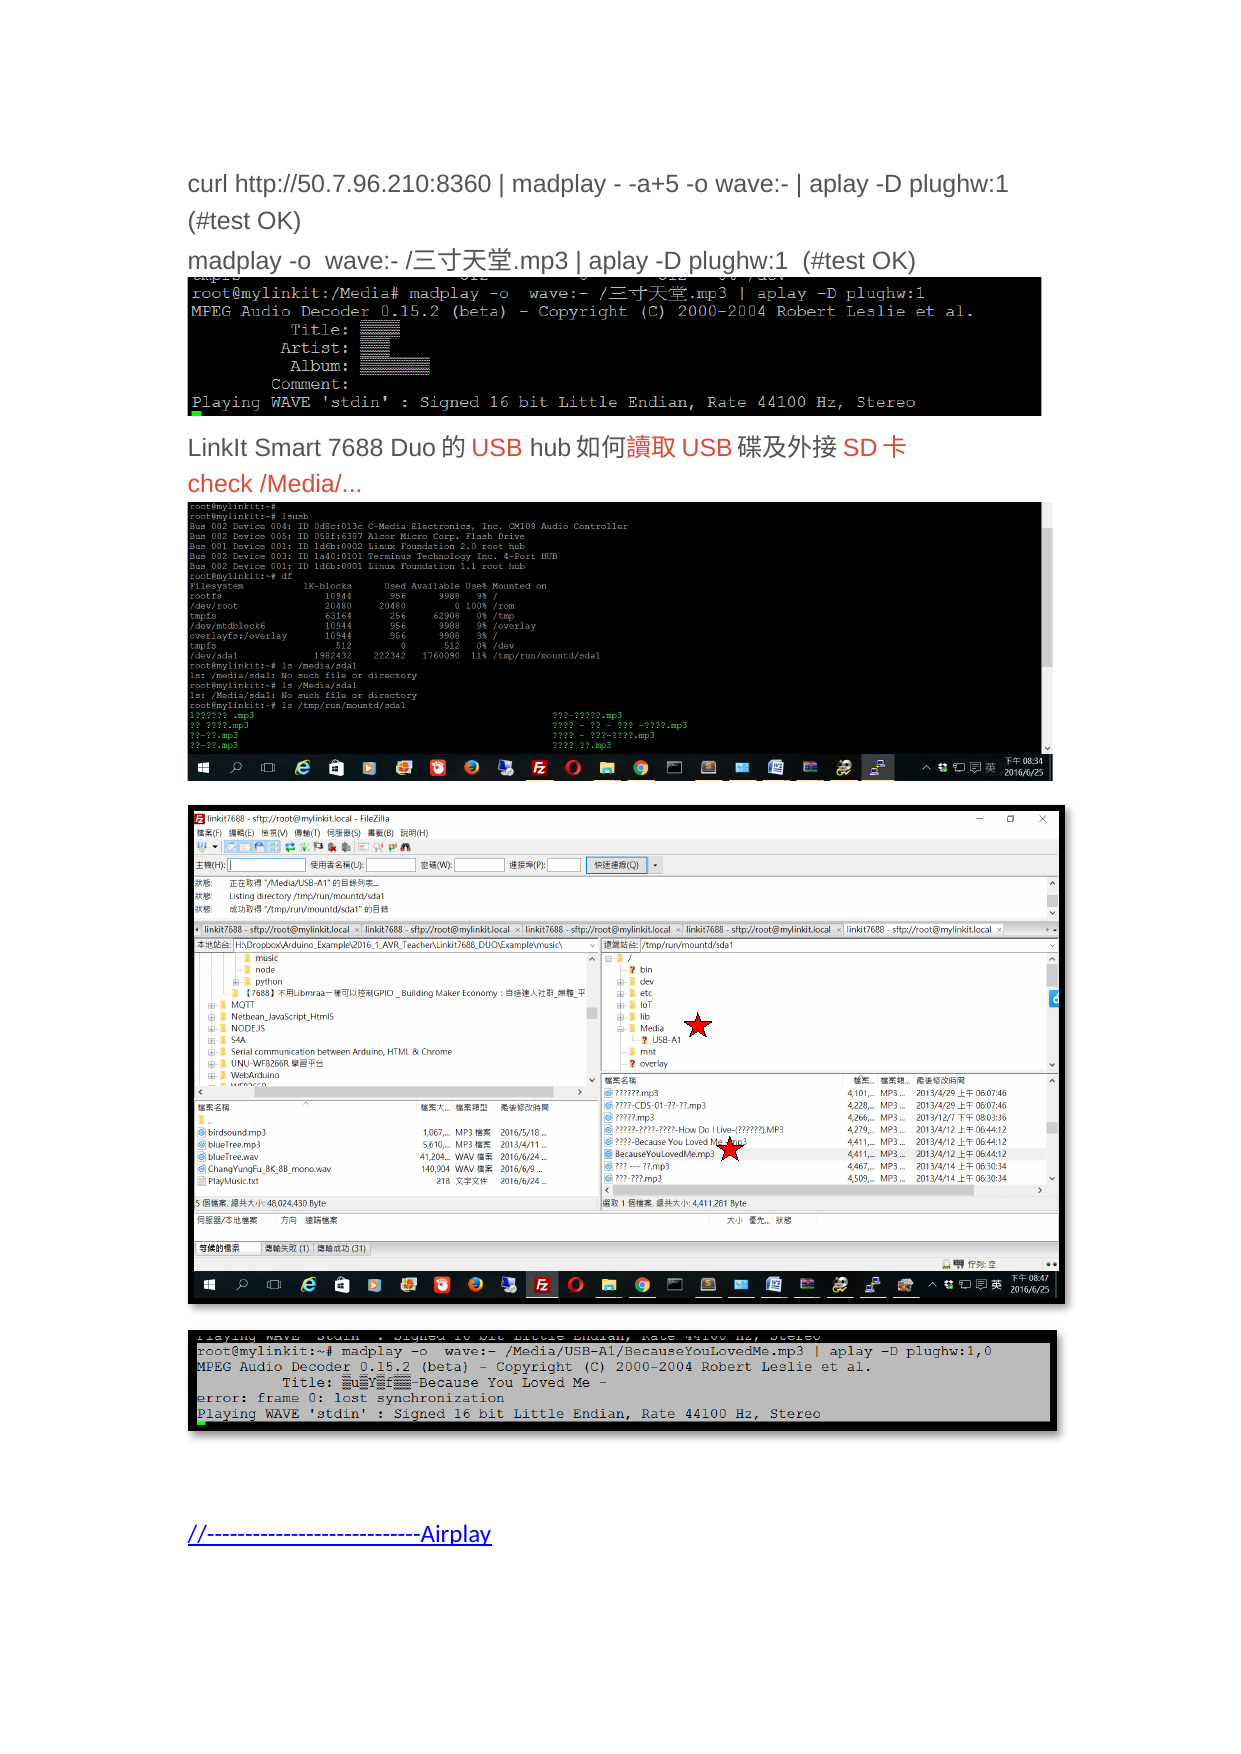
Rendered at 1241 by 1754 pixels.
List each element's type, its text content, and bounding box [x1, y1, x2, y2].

picture [187, 277, 1042, 416]
picture [194, 1336, 1050, 1425]
text check /Media/... [187, 464, 1053, 502]
picture [187, 502, 1053, 781]
text LinkIt Smart 7688 Duo的USB hub如何讀取USB碟及外接SD卡 [187, 427, 1053, 464]
text //----------------------------Airplay [187, 1514, 1053, 1552]
text madplay -o wave:- /三寸天堂.mp3 | aplay -D plughw:1 (#test OK) [187, 239, 1053, 277]
picture [194, 811, 1059, 1298]
text curl http://50.7.96.210:8360 | madplay - -a+5 -o wave:- | aplay -D plughw:1 (#test OK) [187, 164, 1053, 239]
